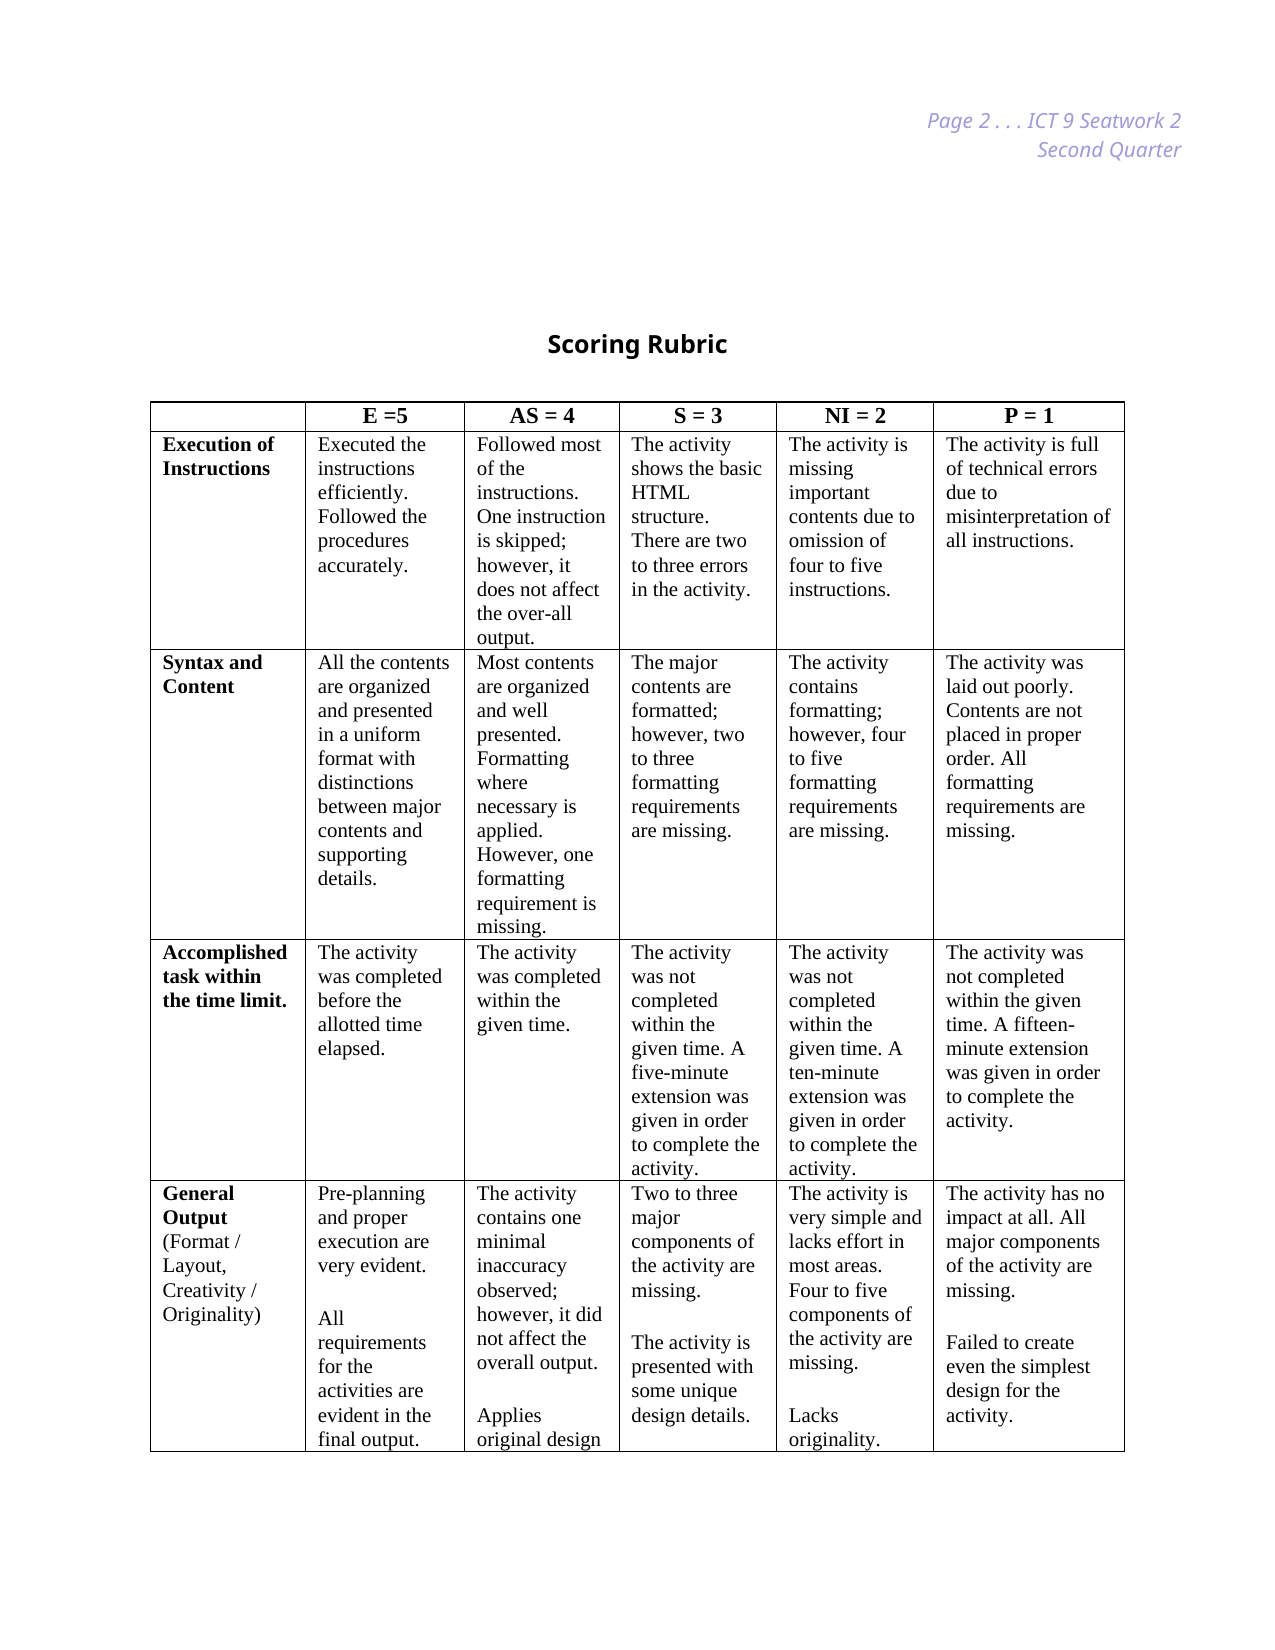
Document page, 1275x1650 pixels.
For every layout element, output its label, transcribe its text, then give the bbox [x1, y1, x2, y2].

table_cell The activity was not completed within the given time. A ten-minute extension was given in order to complete the activity. [777, 940, 933, 1180]
table_cell The activity is full of technical errors due to misinterpretation of all instructions. [934, 432, 1124, 649]
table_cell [620, 1181, 776, 1451]
table_cell All the contents are organized and presented in a uniform format with distinctions between major contents and supporting details. [306, 650, 464, 938]
table_cell The activity shows the basic HTML structure. There are two to three errors in the activity. [620, 432, 776, 649]
table_cell The activity was not completed within the given time. A five-minute extension was given in order to complete the activity. [620, 940, 776, 1180]
table_cell The activity was not completed within the given time. A fifteen-minute extension was given in order to complete the activity. [934, 940, 1124, 1180]
table_header [151, 403, 305, 431]
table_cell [777, 1181, 933, 1451]
table_cell Execution of Instructions [151, 432, 305, 649]
table_cell Most contents are organized and well presented. Formatting where necessary is applied. However, one formatting requirement is missing. [465, 650, 619, 938]
table_cell Syntax and Content [151, 650, 305, 938]
table_cell The major contents are formatted; however, two to three formatting requirements are missing. [620, 650, 776, 938]
table_header E =5 [306, 403, 464, 431]
table_cell Followed most of the instructions. One instruction is skipped; however, it does not affect the over-all output. [465, 432, 619, 649]
table_cell Accomplished task within the time limit. [151, 940, 305, 1180]
table_cell Executed the instructions efficiently. Followed the procedures accurately. [306, 432, 464, 649]
text Scoring Rubric [150, 326, 1125, 361]
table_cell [465, 1181, 619, 1451]
table_cell The activity is missing important contents due to omission of four to five instructions. [777, 432, 933, 649]
table_cell The activity was laid out poorly. Contents are not placed in proper order. All formatting requirements are missing. [934, 650, 1124, 938]
table_cell The activity contains formatting; however, four to five formatting requirements are missing. [777, 650, 933, 938]
table_header P = 1 [934, 403, 1124, 431]
table_header NI = 2 [777, 403, 933, 431]
table_cell The activity was completed before the allotted time elapsed. [306, 940, 464, 1180]
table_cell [306, 1181, 464, 1451]
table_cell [934, 1181, 1124, 1451]
table_cell The activity was completed within the given time. [465, 940, 619, 1180]
table_header AS = 4 [465, 403, 619, 431]
table_header S = 3 [620, 403, 776, 431]
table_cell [151, 1181, 305, 1451]
